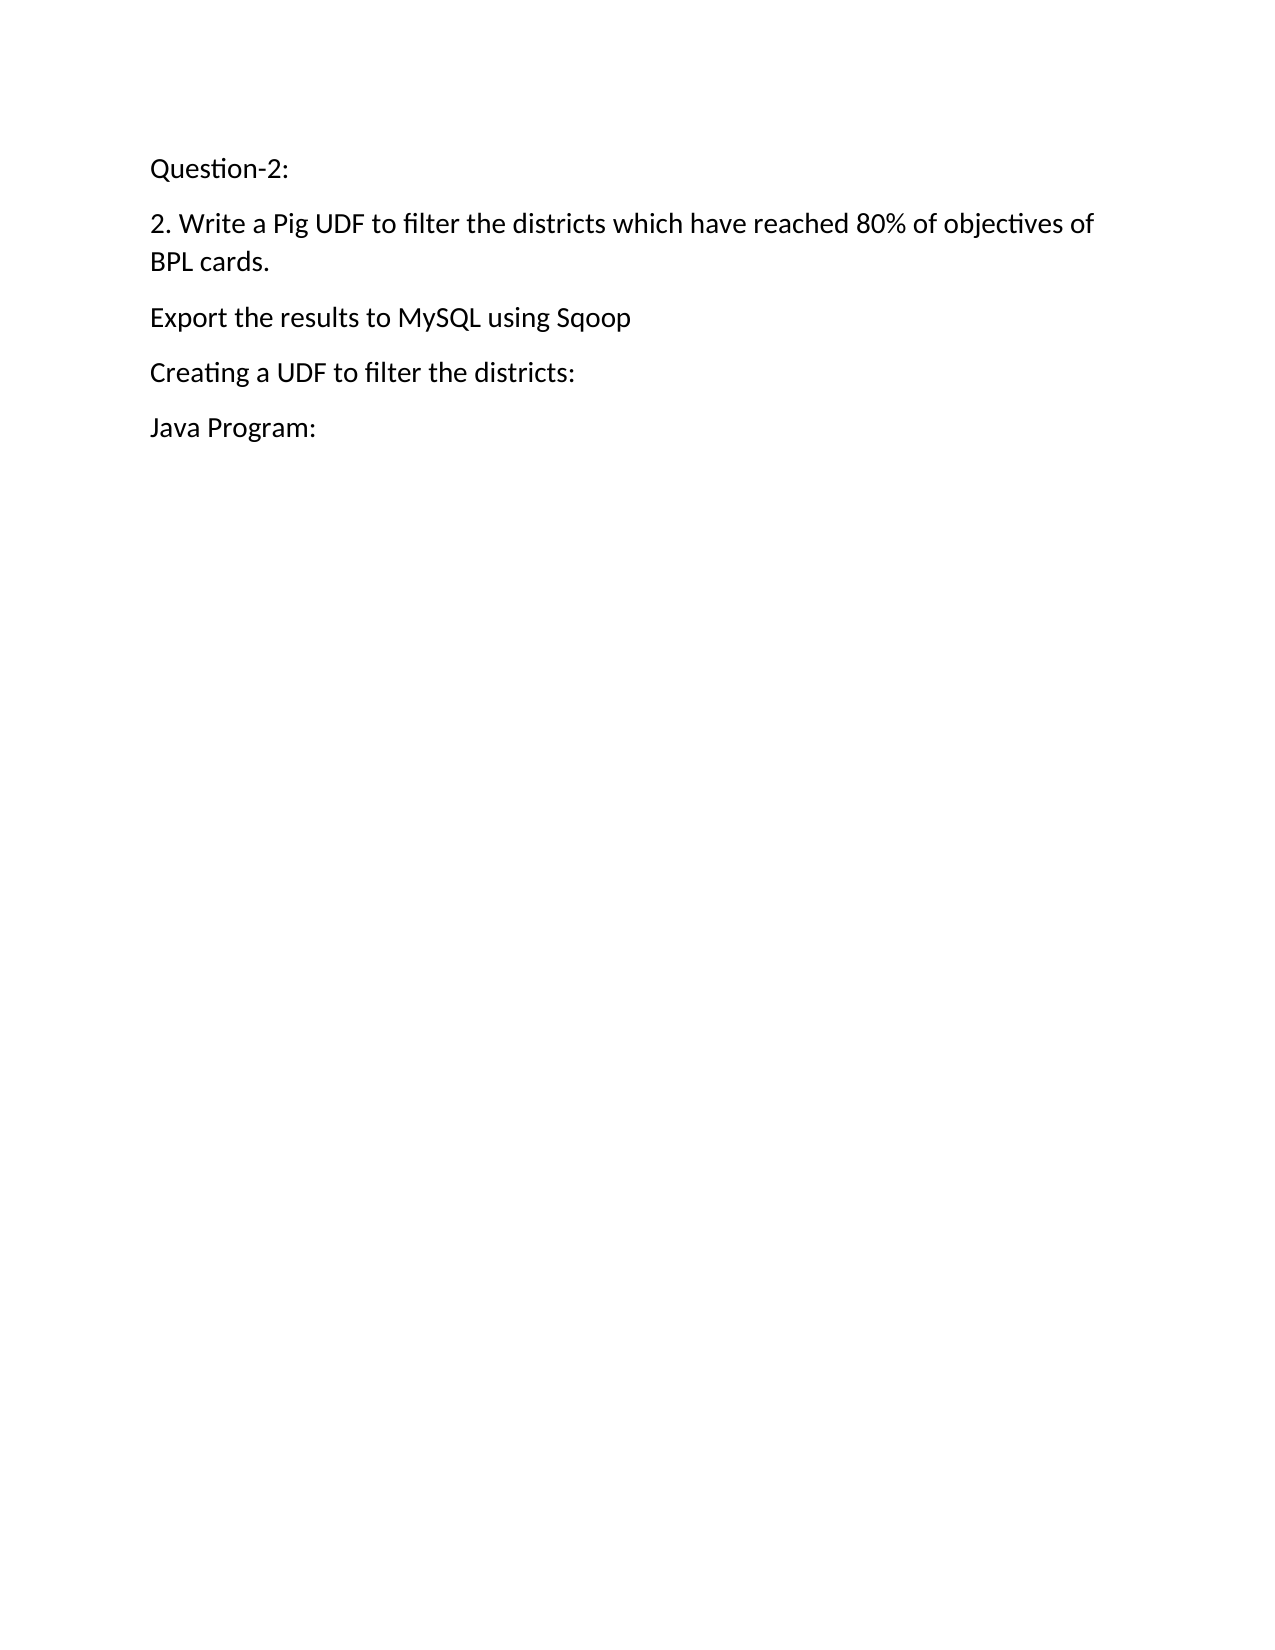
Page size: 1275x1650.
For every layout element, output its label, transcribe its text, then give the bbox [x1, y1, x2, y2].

text Export the results to MySQL using Sqoop [150, 299, 1125, 334]
text Question-2: [150, 150, 1125, 186]
text Creating a UDF to filter the districts: [150, 354, 1125, 389]
text Java Program: [150, 409, 1125, 444]
text 2. Write a Pig UDF to filter the districts which have reached 80% of objectives of BPL cards. [150, 205, 1125, 279]
